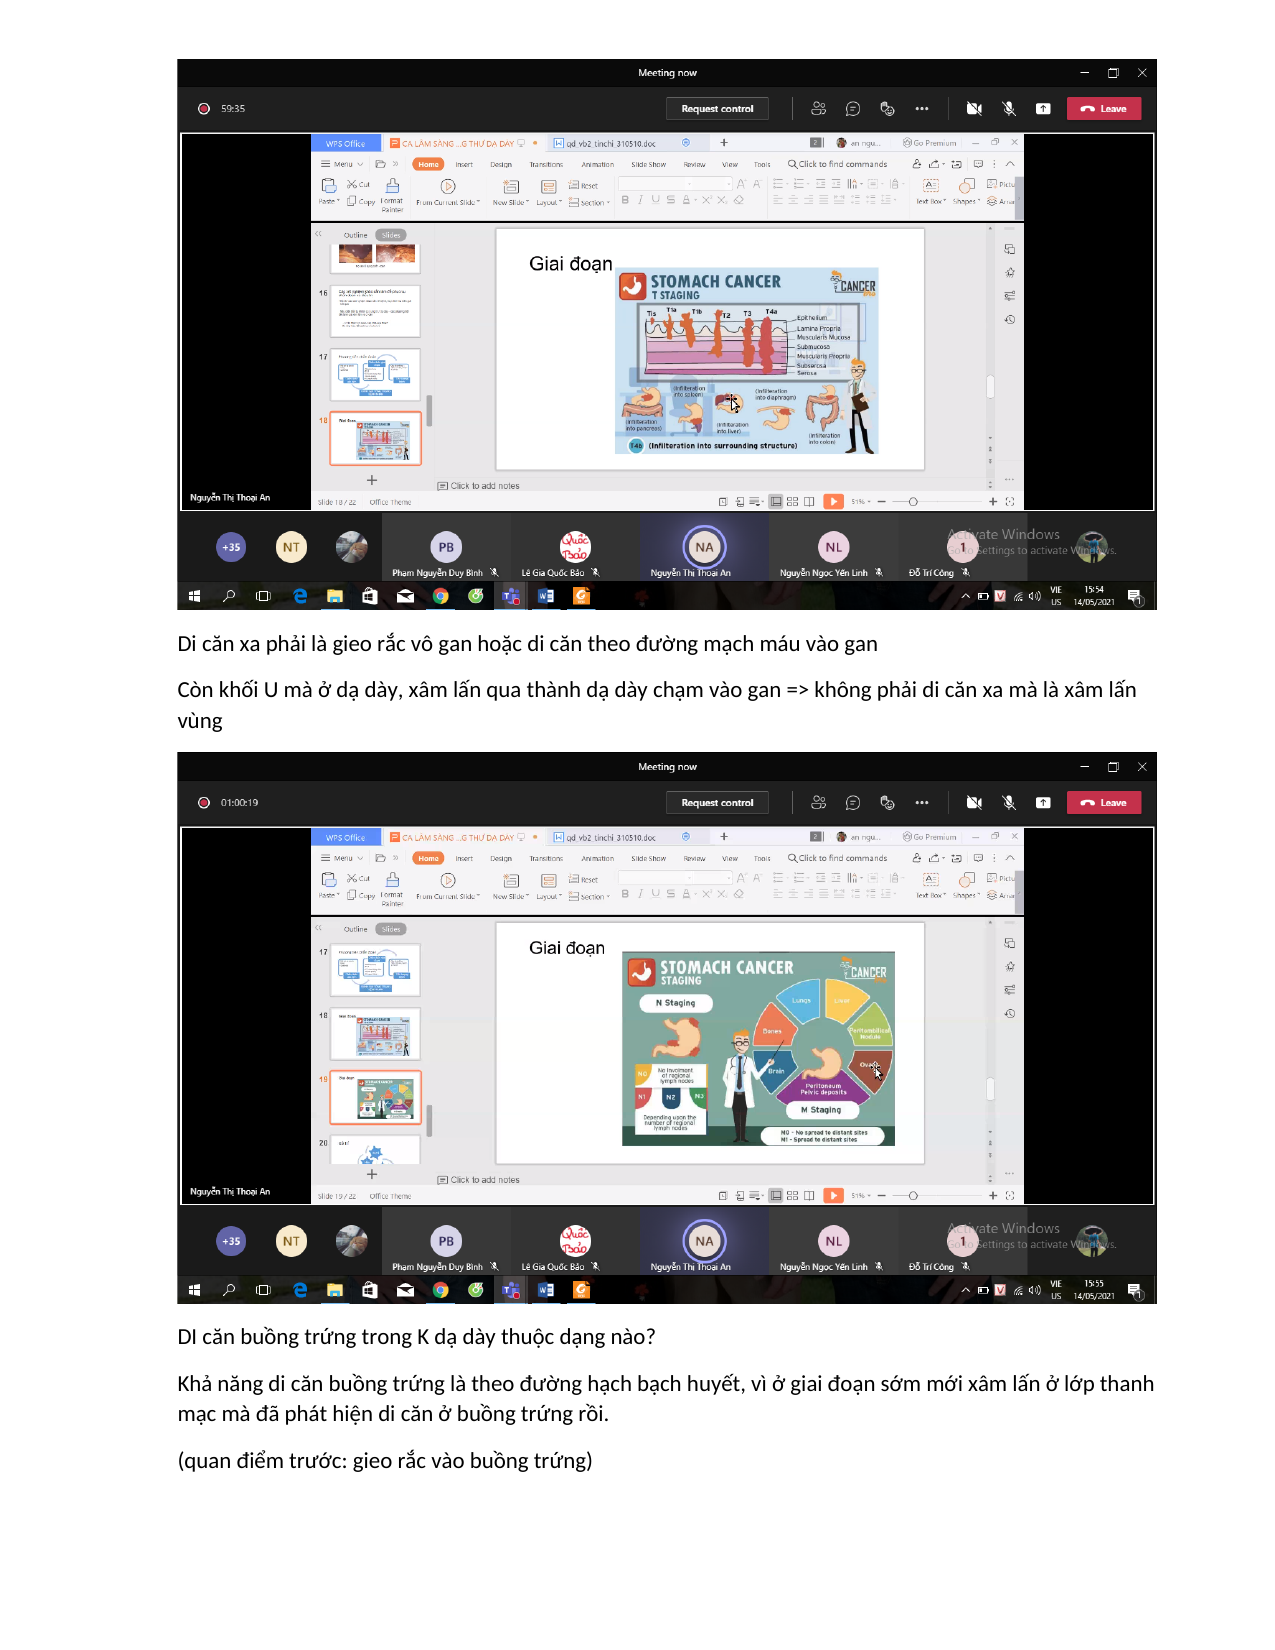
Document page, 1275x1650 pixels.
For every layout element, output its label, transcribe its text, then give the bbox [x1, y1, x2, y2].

text (quan điểm trước: gieo rắc vào buồng trứng) [177, 1446, 1157, 1474]
text Khả năng di căn buồng trứng là theo đường hạch bạch huyết, vì ở giai đoạn sớm mới xâm lấn ở lớp thanh mạc mà đã phát hiện di căn ở buồng trứng rồi. [177, 1369, 1157, 1427]
text Di căn xa phải là gieo rắc vô gan hoặc di căn theo đường mạch máu vào gan [177, 629, 1157, 657]
picture [177, 59, 1157, 610]
picture [177, 752, 1157, 1304]
text Còn khối U mà ở dạ dày, xâm lấn qua thành dạ dày chạm vào gan => không phải di căn xa mà là xâm lấn vùng [177, 676, 1157, 734]
text DI căn buồng trứng trong K dạ dày thuộc dạng nào? [177, 1322, 1157, 1350]
